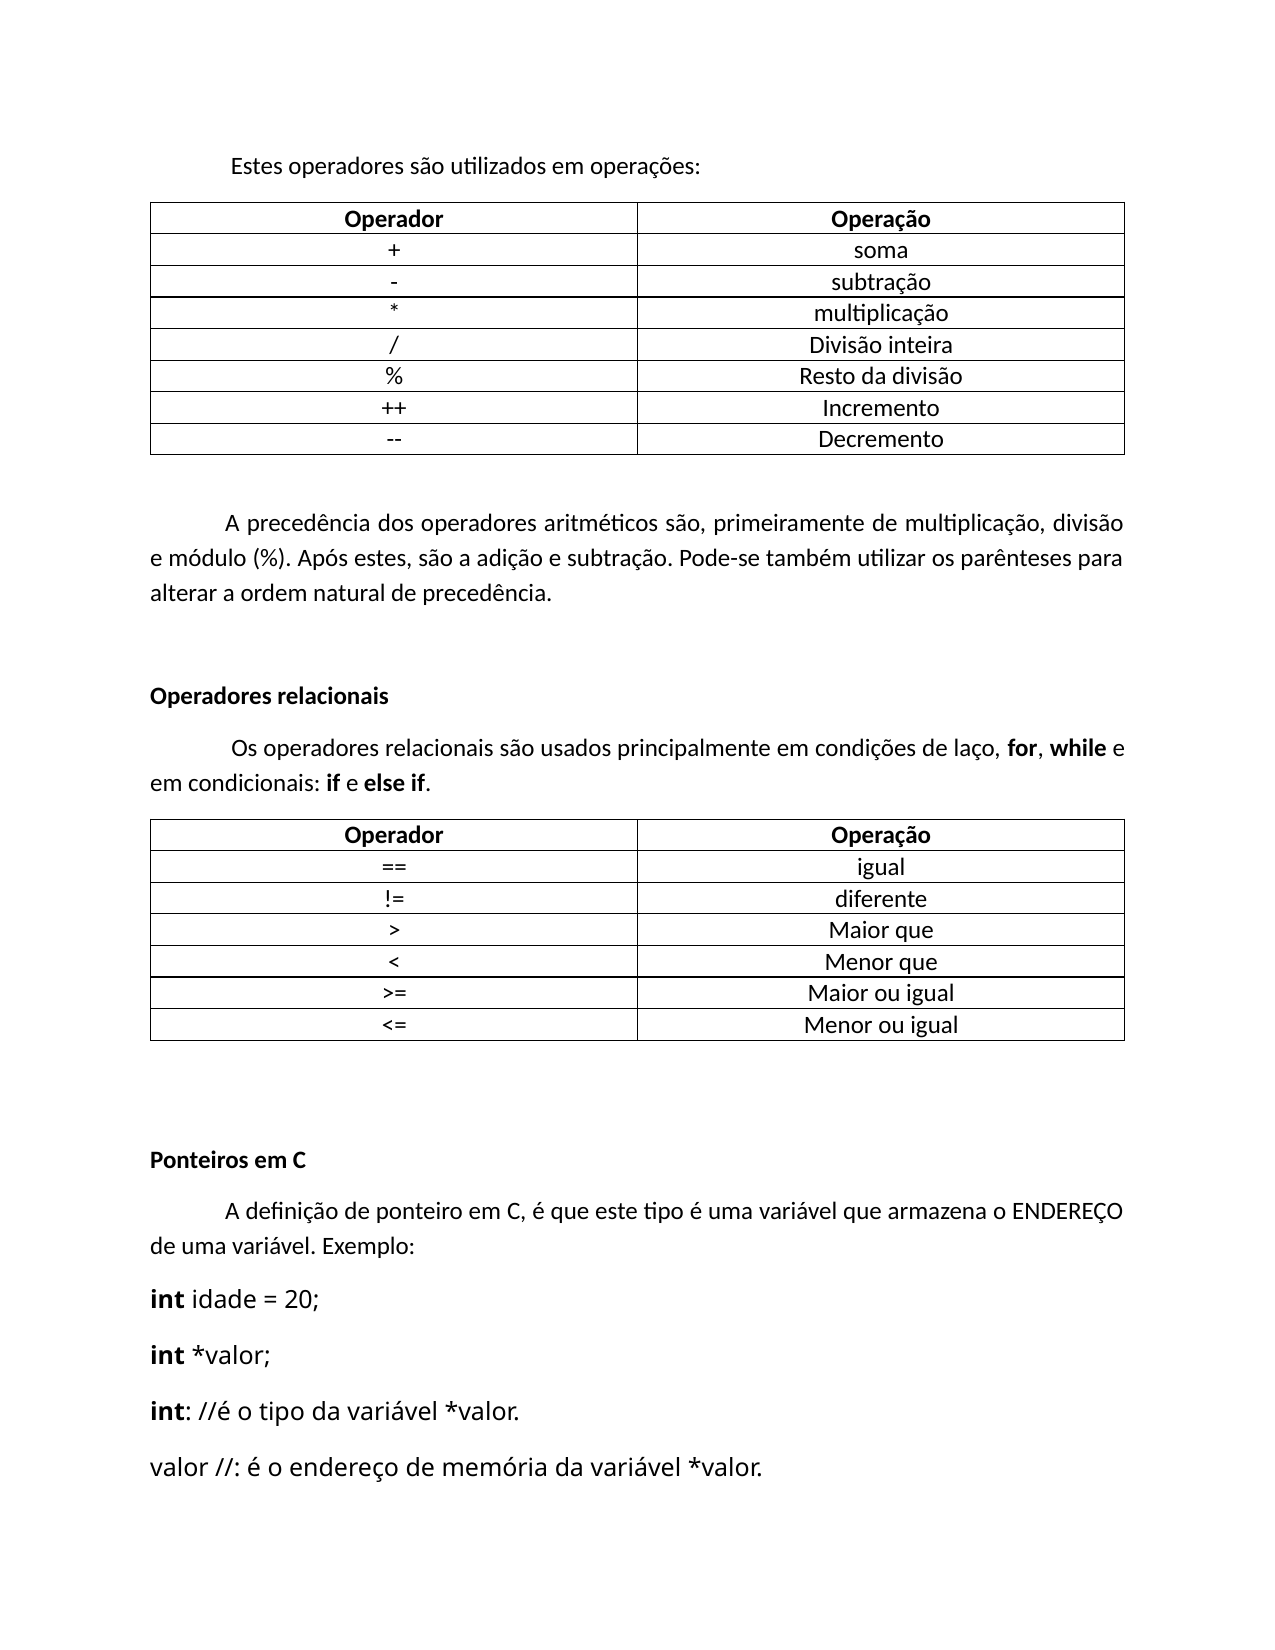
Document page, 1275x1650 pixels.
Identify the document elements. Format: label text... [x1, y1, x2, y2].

table_cell ++ [151, 392, 637, 423]
table_header Operador [151, 820, 637, 850]
table_cell Decremento [638, 424, 1124, 454]
table_cell Maior ou igual [638, 978, 1124, 1008]
table_cell % [151, 361, 637, 391]
text int: //é o tipo da variável *valor. [150, 1394, 1125, 1428]
table_cell Maior que [638, 914, 1124, 945]
text Os operadores relacionais são usados principalmente em condições de laço, for, while e em condicionais: if e else if. [150, 732, 1125, 797]
table_cell multiplicação [638, 298, 1124, 328]
table_cell diferente [638, 883, 1124, 913]
table_cell <= [151, 1009, 637, 1039]
text valor //: é o endereço de memória da variável *valor. [150, 1450, 1125, 1484]
table_header Operação [638, 203, 1124, 233]
table_cell subtração [638, 266, 1124, 296]
table_cell >= [151, 978, 637, 1008]
table_cell igual [638, 851, 1124, 882]
table_cell < [151, 946, 637, 976]
table_cell * [151, 298, 637, 328]
table_cell soma [638, 234, 1124, 265]
text Operadores relacionais [150, 680, 1125, 711]
table_cell Divisão inteira [638, 329, 1124, 359]
text int idade = 20; [150, 1282, 1125, 1316]
table_cell Resto da divisão [638, 361, 1124, 391]
table_header Operação [638, 820, 1124, 850]
text A definição de ponteiro em C, é que este tipo é uma variável que armazena o ENDEREÇO de uma variável. Exemplo: [150, 1196, 1125, 1261]
table_cell > [151, 914, 637, 945]
table_cell + [151, 234, 637, 265]
table_cell Menor ou igual [638, 1009, 1124, 1039]
table_cell -- [151, 424, 637, 454]
text Ponteiros em C [150, 1144, 1125, 1174]
text int *valor; [150, 1338, 1125, 1372]
table_cell / [151, 329, 637, 359]
table_cell == [151, 851, 637, 882]
text Estes operadores são utilizados em operações: [150, 150, 1125, 181]
table_header Operador [151, 203, 637, 233]
table_cell Incremento [638, 392, 1124, 423]
table_cell - [151, 266, 637, 296]
text A precedência dos operadores aritméticos são, primeiramente de multiplicação, divisão e módulo (%). Após estes, são a adição e subtração. Pode-se também utilizar os parênteses para alterar a ordem natural de precedência. [150, 507, 1125, 607]
table_cell Menor que [638, 946, 1124, 976]
table_cell != [151, 883, 637, 913]
